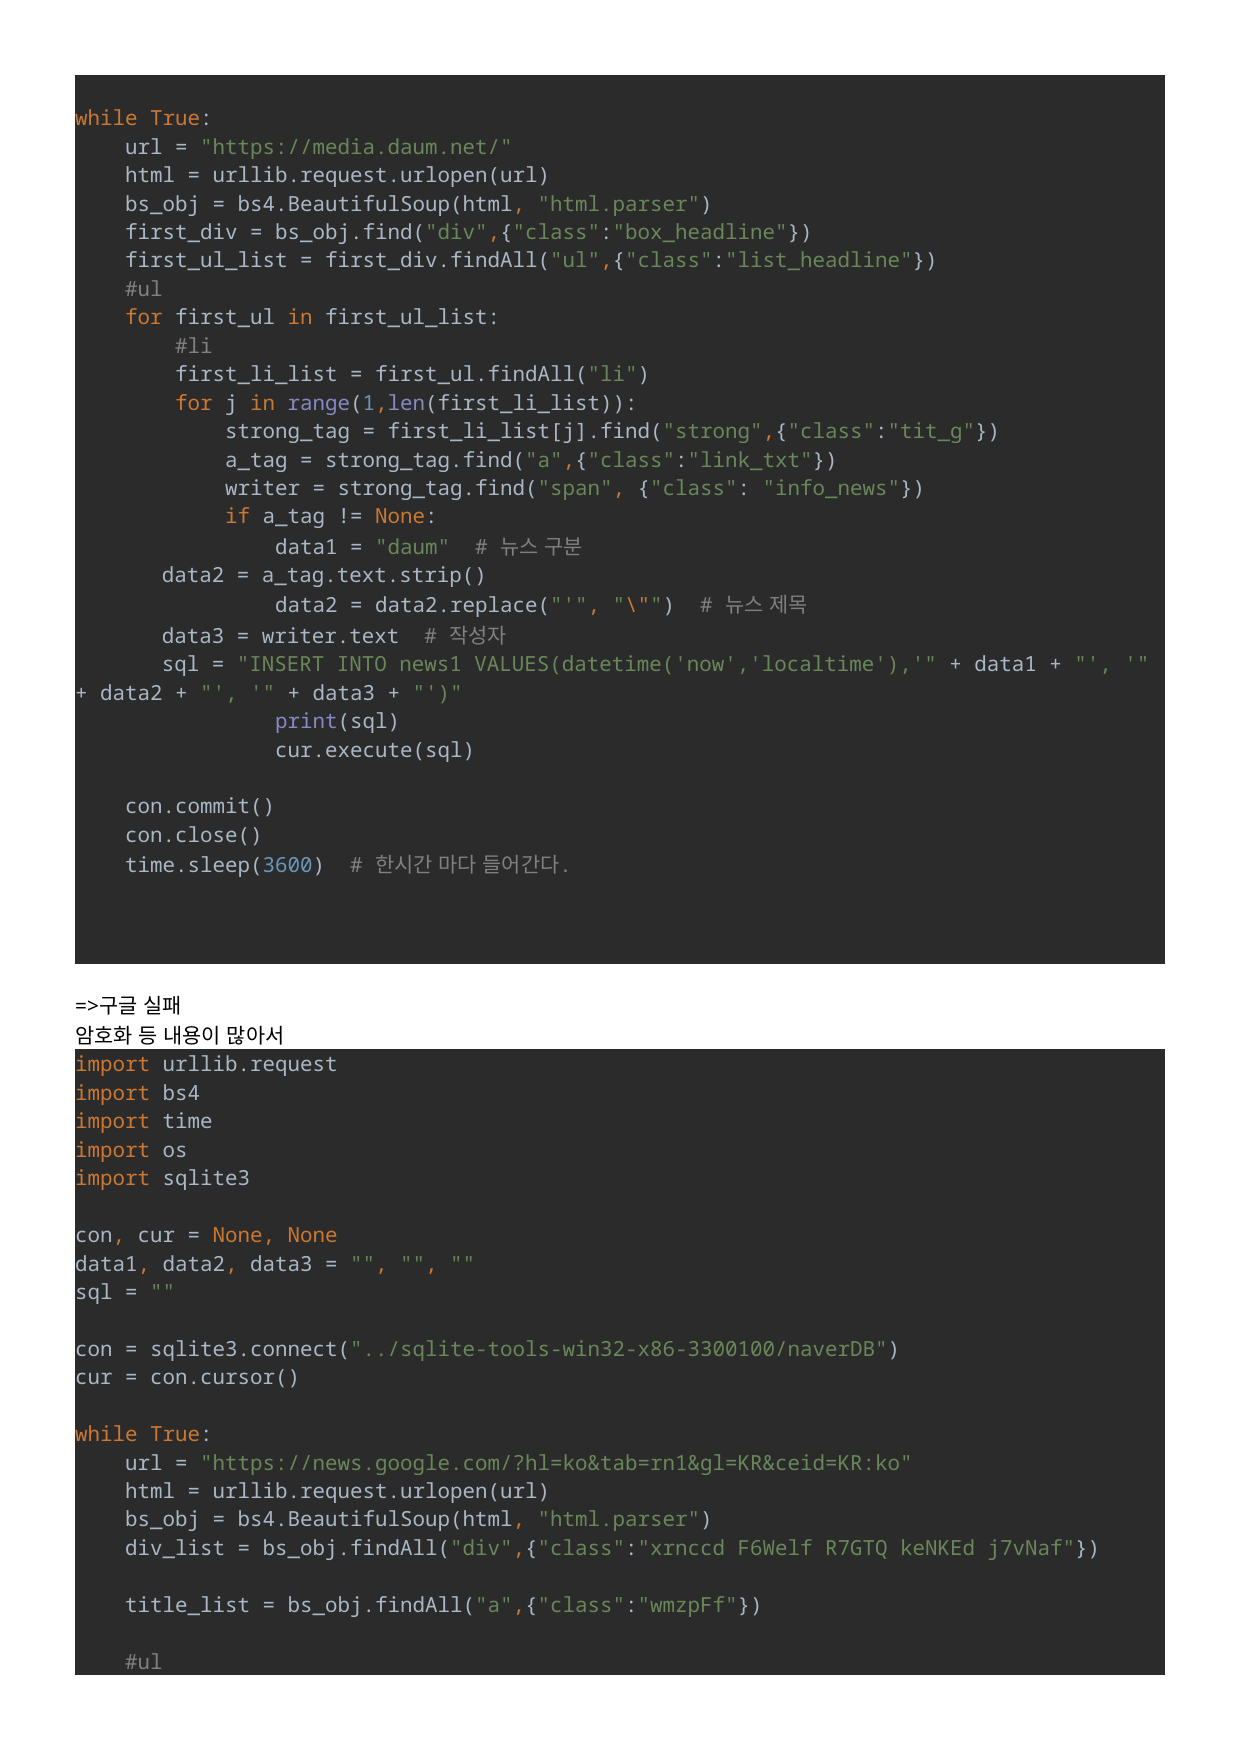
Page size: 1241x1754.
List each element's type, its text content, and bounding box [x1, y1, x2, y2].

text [75, 75, 1165, 964]
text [75, 1049, 1165, 1675]
text =>구글 실패 [75, 989, 1165, 1019]
text 암호화 등 내용이 많아서 [75, 1019, 1165, 1049]
